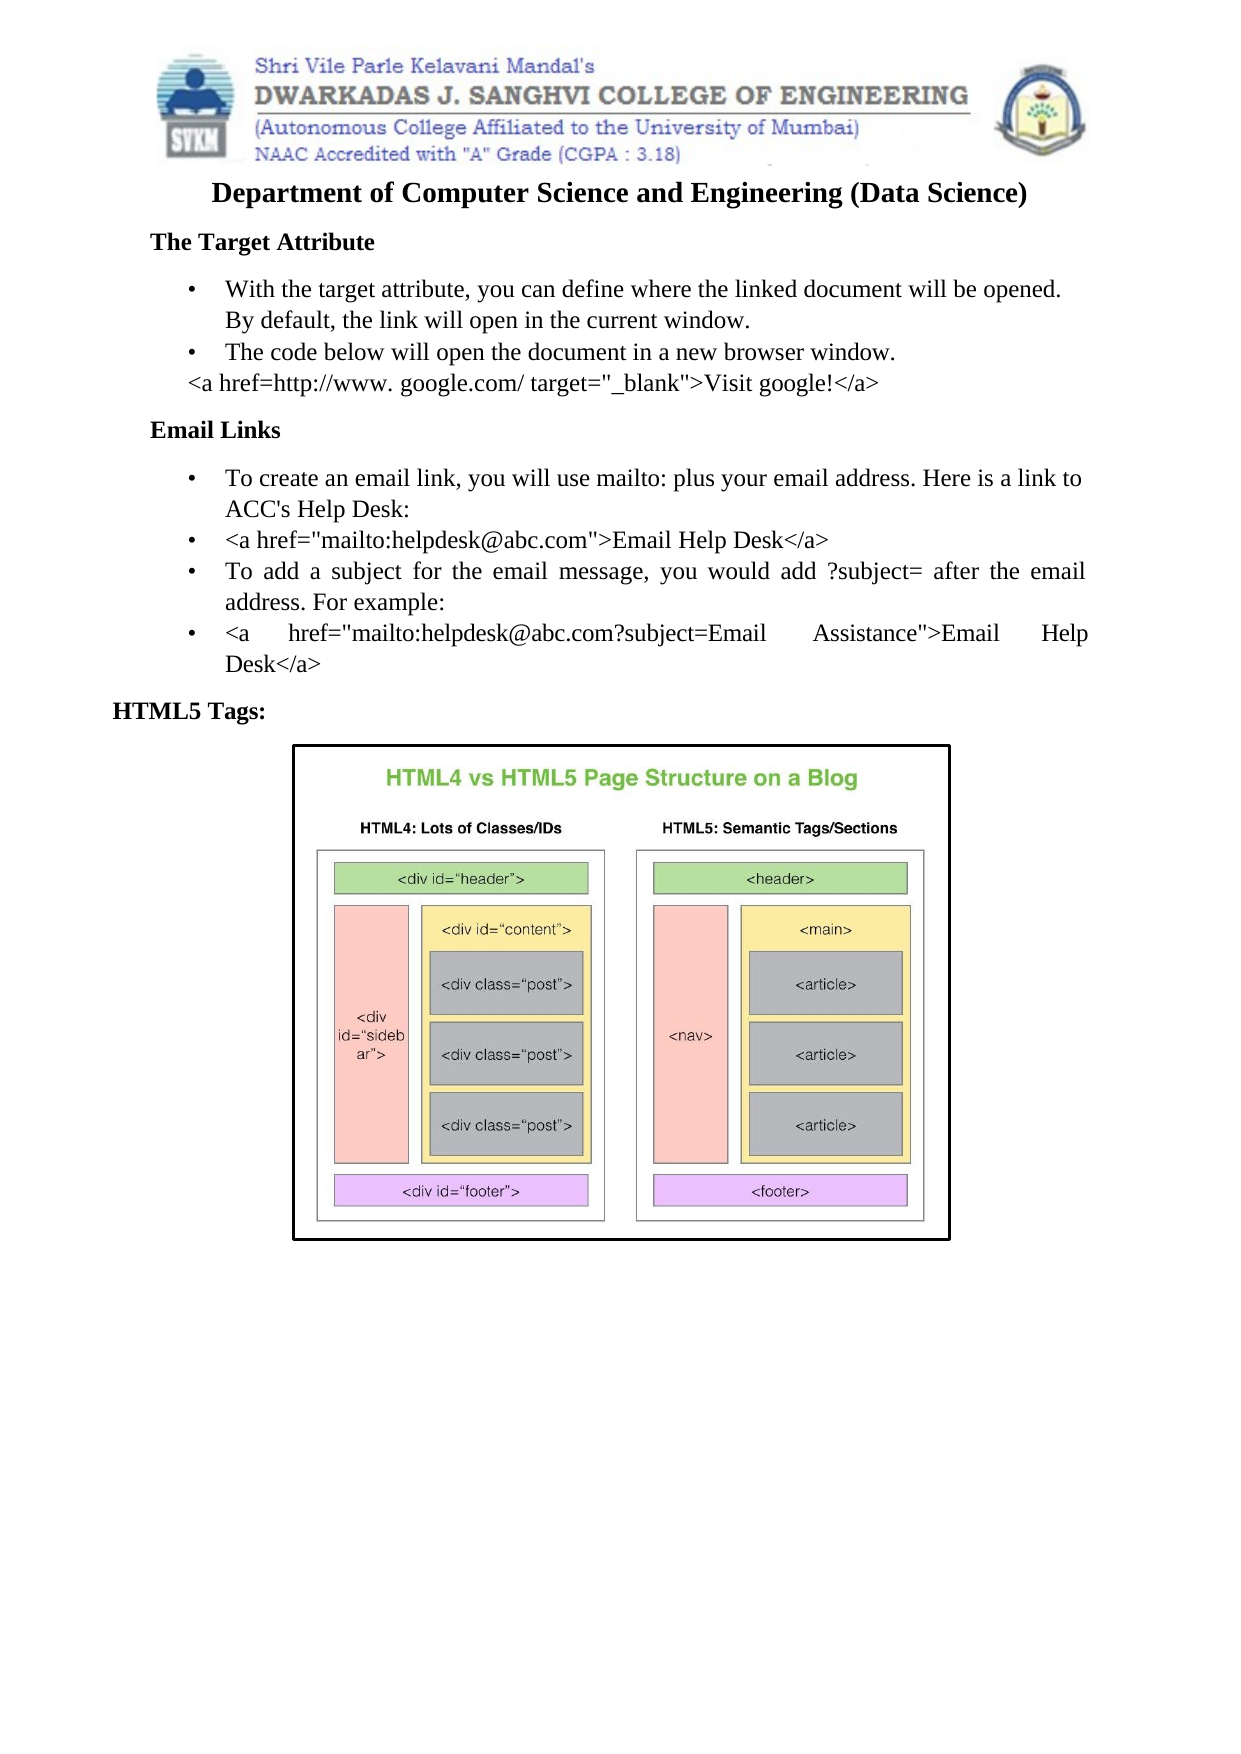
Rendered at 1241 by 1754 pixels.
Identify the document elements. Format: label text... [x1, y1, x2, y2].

list With the target attribute, you can define where the linked document will be opened. By default, the link will open in the current window. [187, 274, 1090, 334]
list The code below will open the document in a new browser window. [187, 337, 1107, 365]
picture [315, 766, 928, 1223]
list <a href="mailto:helpdesk@abc.com?subject=Email Assistance">Email Help Desk</a> [187, 618, 1090, 677]
text HTML5 Tags: [112, 696, 1107, 725]
list <a href="mailto:helpdesk@abc.com">Email Help Desk</a> [187, 525, 1107, 554]
subtitle Email Links [150, 415, 1107, 444]
subtitle The Target Attribute [150, 227, 1107, 256]
picture [156, 45, 1090, 166]
text <a href=http://www. google.com/ target="_blank">Visit google!</a> [187, 368, 1107, 396]
list To create an email link, you will use mailto: plus your email address. Here is a link to ACC's Help Desk: [187, 463, 1091, 523]
list To add a subject for the email message, you would add ?subject= after the email address. For example: [187, 556, 1090, 616]
